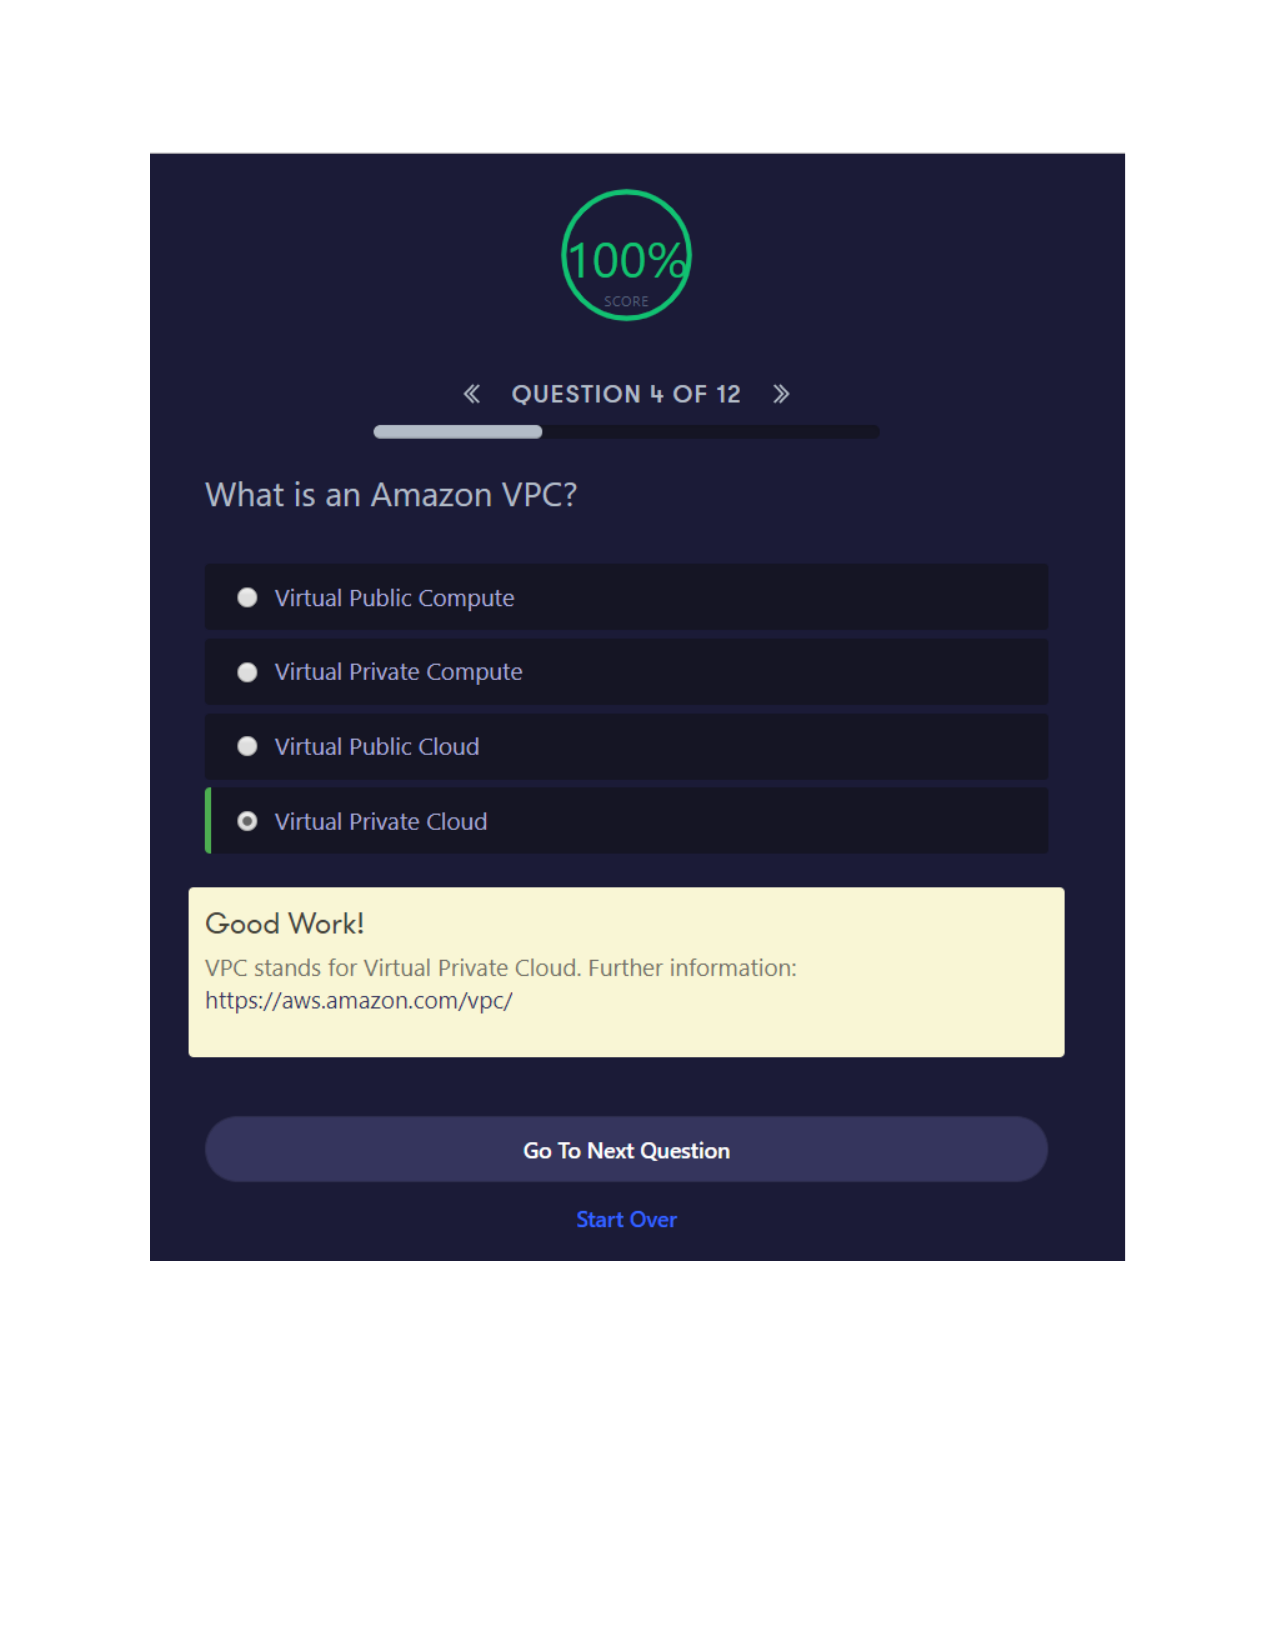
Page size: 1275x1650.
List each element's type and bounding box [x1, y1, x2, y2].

picture [150, 150, 1125, 1261]
